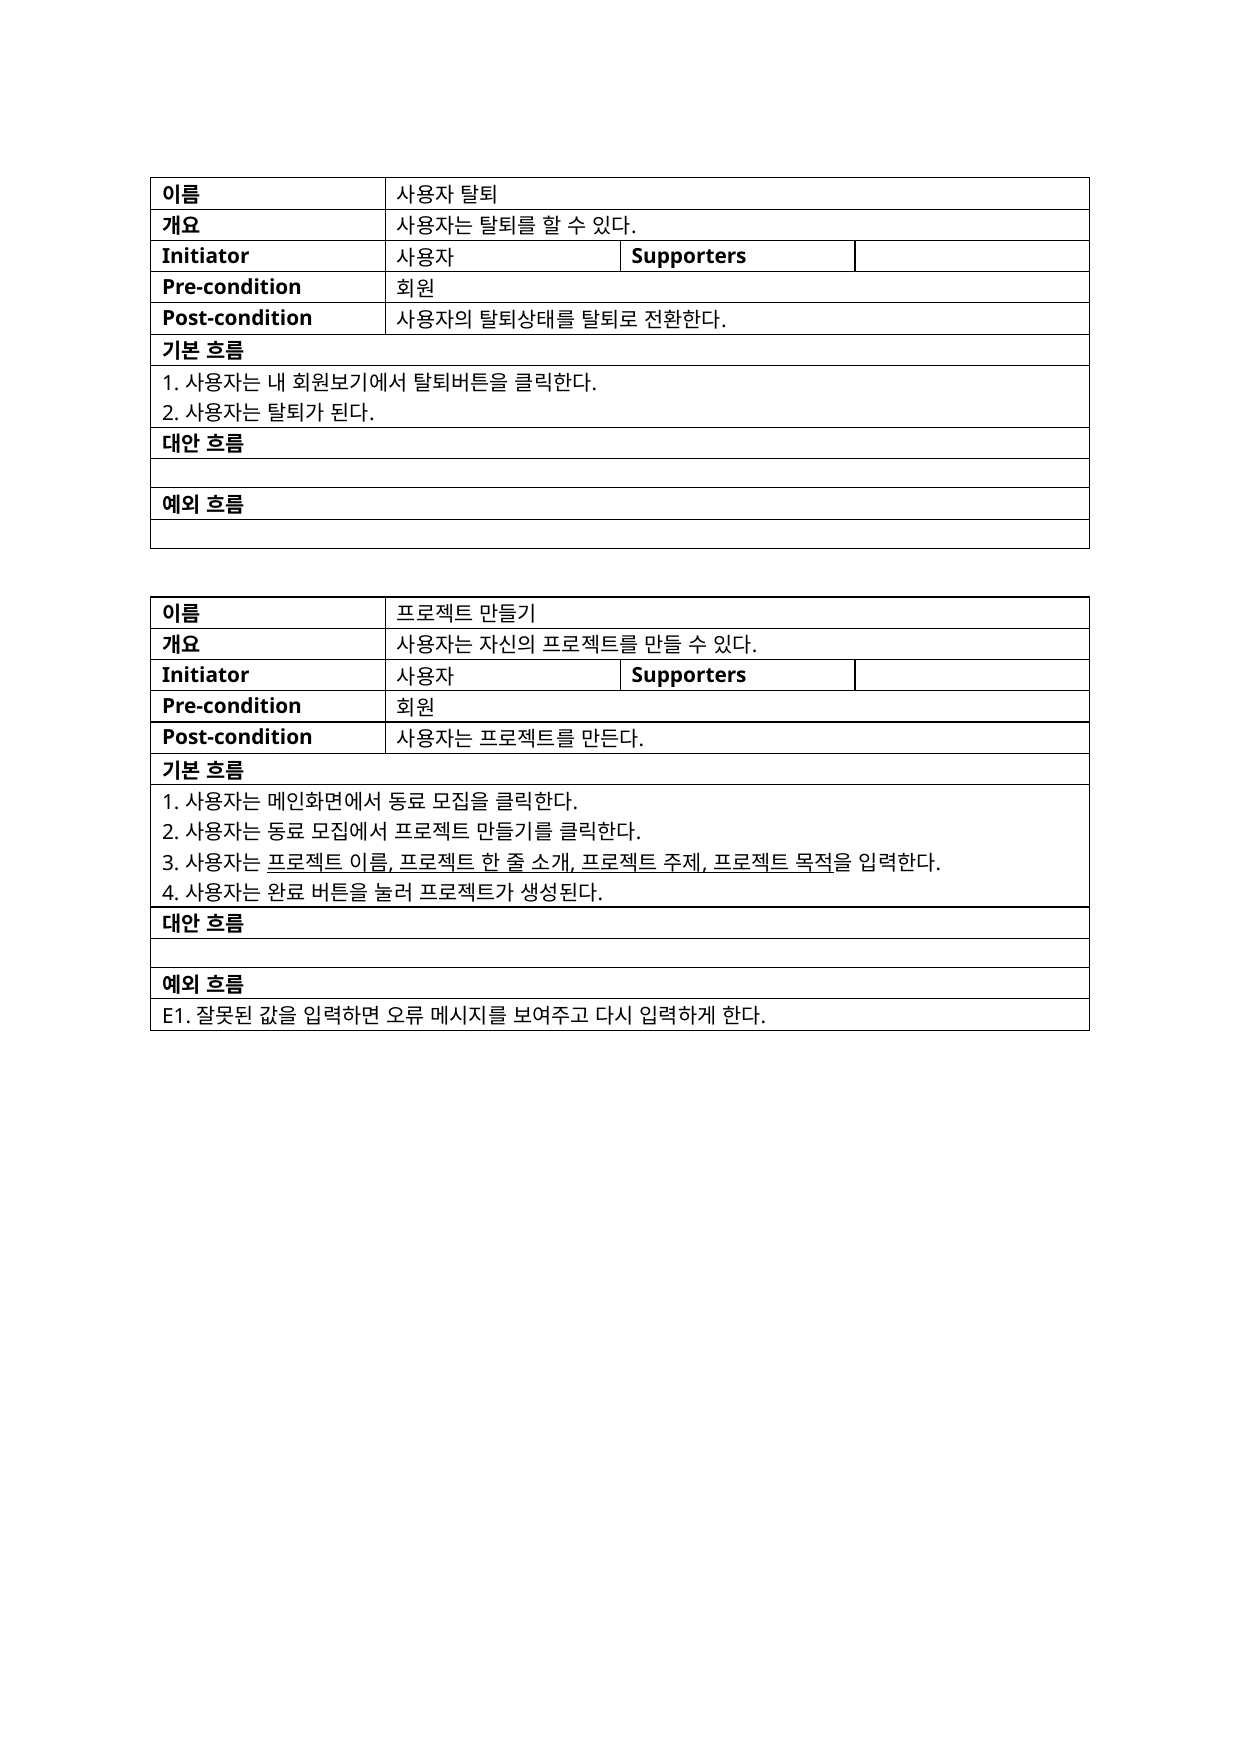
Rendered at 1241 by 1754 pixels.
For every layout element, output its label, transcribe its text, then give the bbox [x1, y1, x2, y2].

table_cell 사용자는 탈퇴를 할 수 있다. [386, 210, 1089, 240]
table_cell [151, 939, 1089, 967]
table_cell Post-condition [151, 303, 385, 334]
table_cell 예외 흐름 [151, 968, 1089, 998]
table_cell Initiator [151, 660, 385, 690]
table_cell 사용자는 자신의 프로젝트를 만들 수 있다. [386, 629, 1089, 659]
table_cell 사용자의 탈퇴상태를 탈퇴로 전환한다. [386, 303, 1089, 334]
table_cell 회원 [386, 691, 1089, 721]
table_cell [856, 241, 1089, 271]
table_header 사용자 탈퇴 [386, 178, 1089, 208]
table_cell 사용자 [386, 241, 620, 271]
table_cell [151, 520, 1089, 548]
table_cell 개요 [151, 210, 385, 240]
table_header 프로젝트 만들기 [386, 598, 1089, 628]
table_header 이름 [151, 598, 385, 628]
table_cell Post-condition [151, 723, 385, 753]
table_cell Pre-condition [151, 691, 385, 721]
table_cell 예외 흐름 [151, 488, 1089, 518]
table_cell Supporters [621, 241, 854, 271]
table_cell 개요 [151, 629, 385, 659]
table_header 이름 [151, 178, 385, 208]
table_cell 1. 사용자는 메인화면에서 동료 모집을 클릭한다. 2. 사용자는 동료 모집에서 프로젝트 만들기를 클릭한다. 3. 사용자는 프로젝트 이름, 프로젝트 한 줄 소개, 프로젝트 주제, 프로젝트 목적을 입력한다. 4. 사용자는 완료 버튼을 눌러 프로젝트가 생성된다. [151, 785, 1089, 906]
table_cell [856, 660, 1089, 690]
table_cell E1. 잘못된 값을 입력하면 오류 메시지를 보여주고 다시 입력하게 한다. [151, 999, 1089, 1030]
table_cell 기본 흐름 [151, 754, 1089, 784]
table_cell 사용자는 프로젝트를 만든다. [386, 723, 1089, 753]
table_cell 사용자 [386, 660, 620, 690]
table_cell Initiator [151, 241, 385, 271]
table_cell 대안 흐름 [151, 428, 1089, 458]
table_cell [151, 459, 1089, 487]
table_cell 회원 [386, 272, 1089, 302]
table_cell 기본 흐름 [151, 335, 1089, 365]
table_cell 1. 사용자는 내 회원보기에서 탈퇴버튼을 클릭한다. 2. 사용자는 탈퇴가 된다. [151, 366, 1089, 427]
table_cell Pre-condition [151, 272, 385, 302]
table_cell 대안 흐름 [151, 908, 1089, 938]
table_cell Supporters [621, 660, 854, 690]
